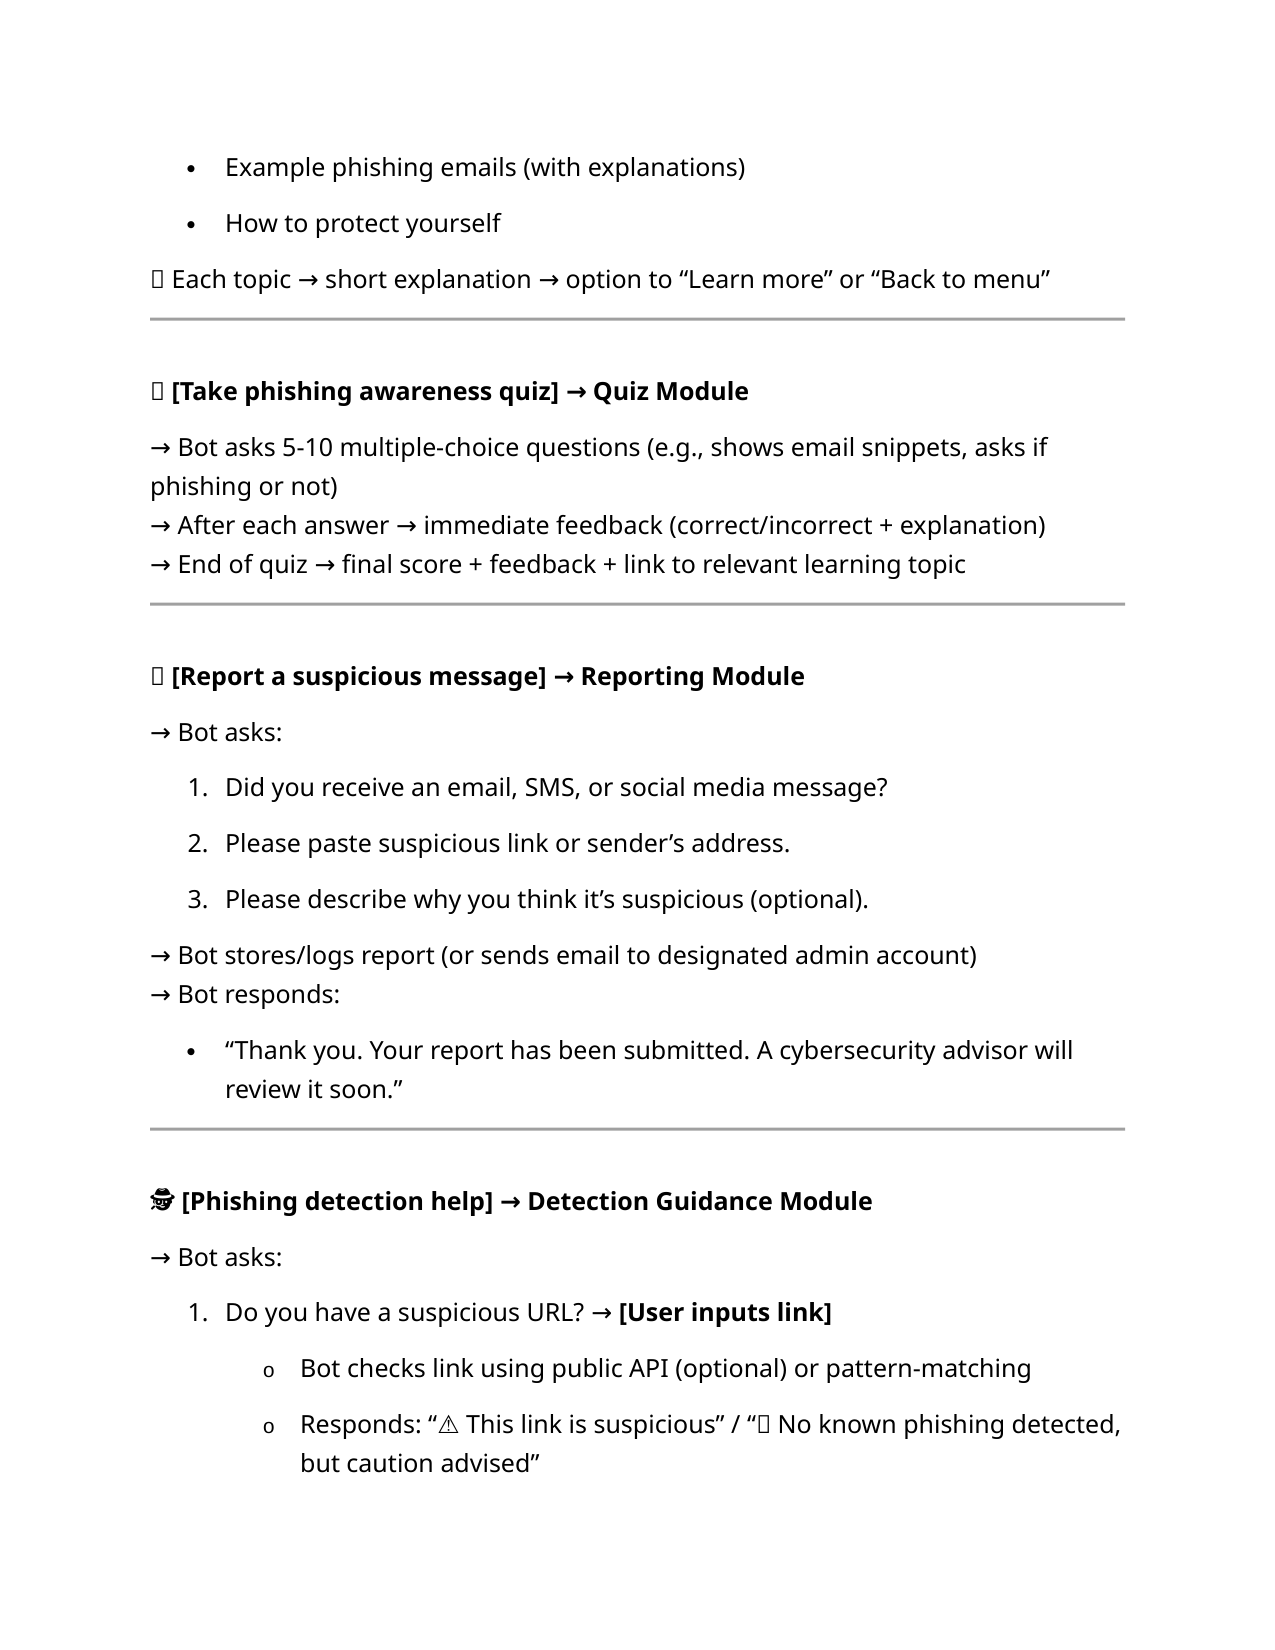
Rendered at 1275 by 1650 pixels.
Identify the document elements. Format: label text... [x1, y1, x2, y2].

text 🚩 [Report a suspicious message] → Reporting Module [150, 658, 1125, 692]
text 🕵️ [Phishing detection help] → Detection Guidance Module [150, 1183, 1125, 1217]
text 📝 [Take phishing awareness quiz] → Quiz Module [150, 373, 1125, 407]
text → Bot stores/logs report (or sends email to designated admin account) → Bot responds: [150, 937, 1125, 1011]
list Example phishing emails (with explanations) [187, 150, 1125, 184]
list Please describe why you think it’s suspicious (optional). [187, 882, 1125, 916]
text → Bot asks: [150, 1239, 1125, 1273]
list Bot checks link using public API (optional) or pattern-matching [262, 1351, 1125, 1385]
list “Thank you. Your report has been submitted. A cybersecurity advisor will review it soon.” [187, 1032, 1125, 1106]
list Do you have a suspicious URL? → [User inputs link] [187, 1295, 1125, 1329]
text → Bot asks 5-10 multiple-choice questions (e.g., shows email snippets, asks if phishing or not) → After each answer → immediate feedback (correct/incorrect + explanation) → End of quiz → final score + feedback + link to relevant learning topic [150, 429, 1125, 581]
text → Bot asks: [150, 714, 1125, 748]
list Responds: “⚠️ This link is suspicious” / “✅ No known phishing detected, but caution advised” [262, 1407, 1125, 1480]
text ✅ Each topic → short explanation → option to “Learn more” or “Back to menu” [150, 262, 1125, 296]
list How to protect yourself [187, 206, 1125, 240]
list Did you receive an email, SMS, or social media message? [187, 770, 1125, 804]
list Please paste suspicious link or sender’s address. [187, 826, 1125, 860]
